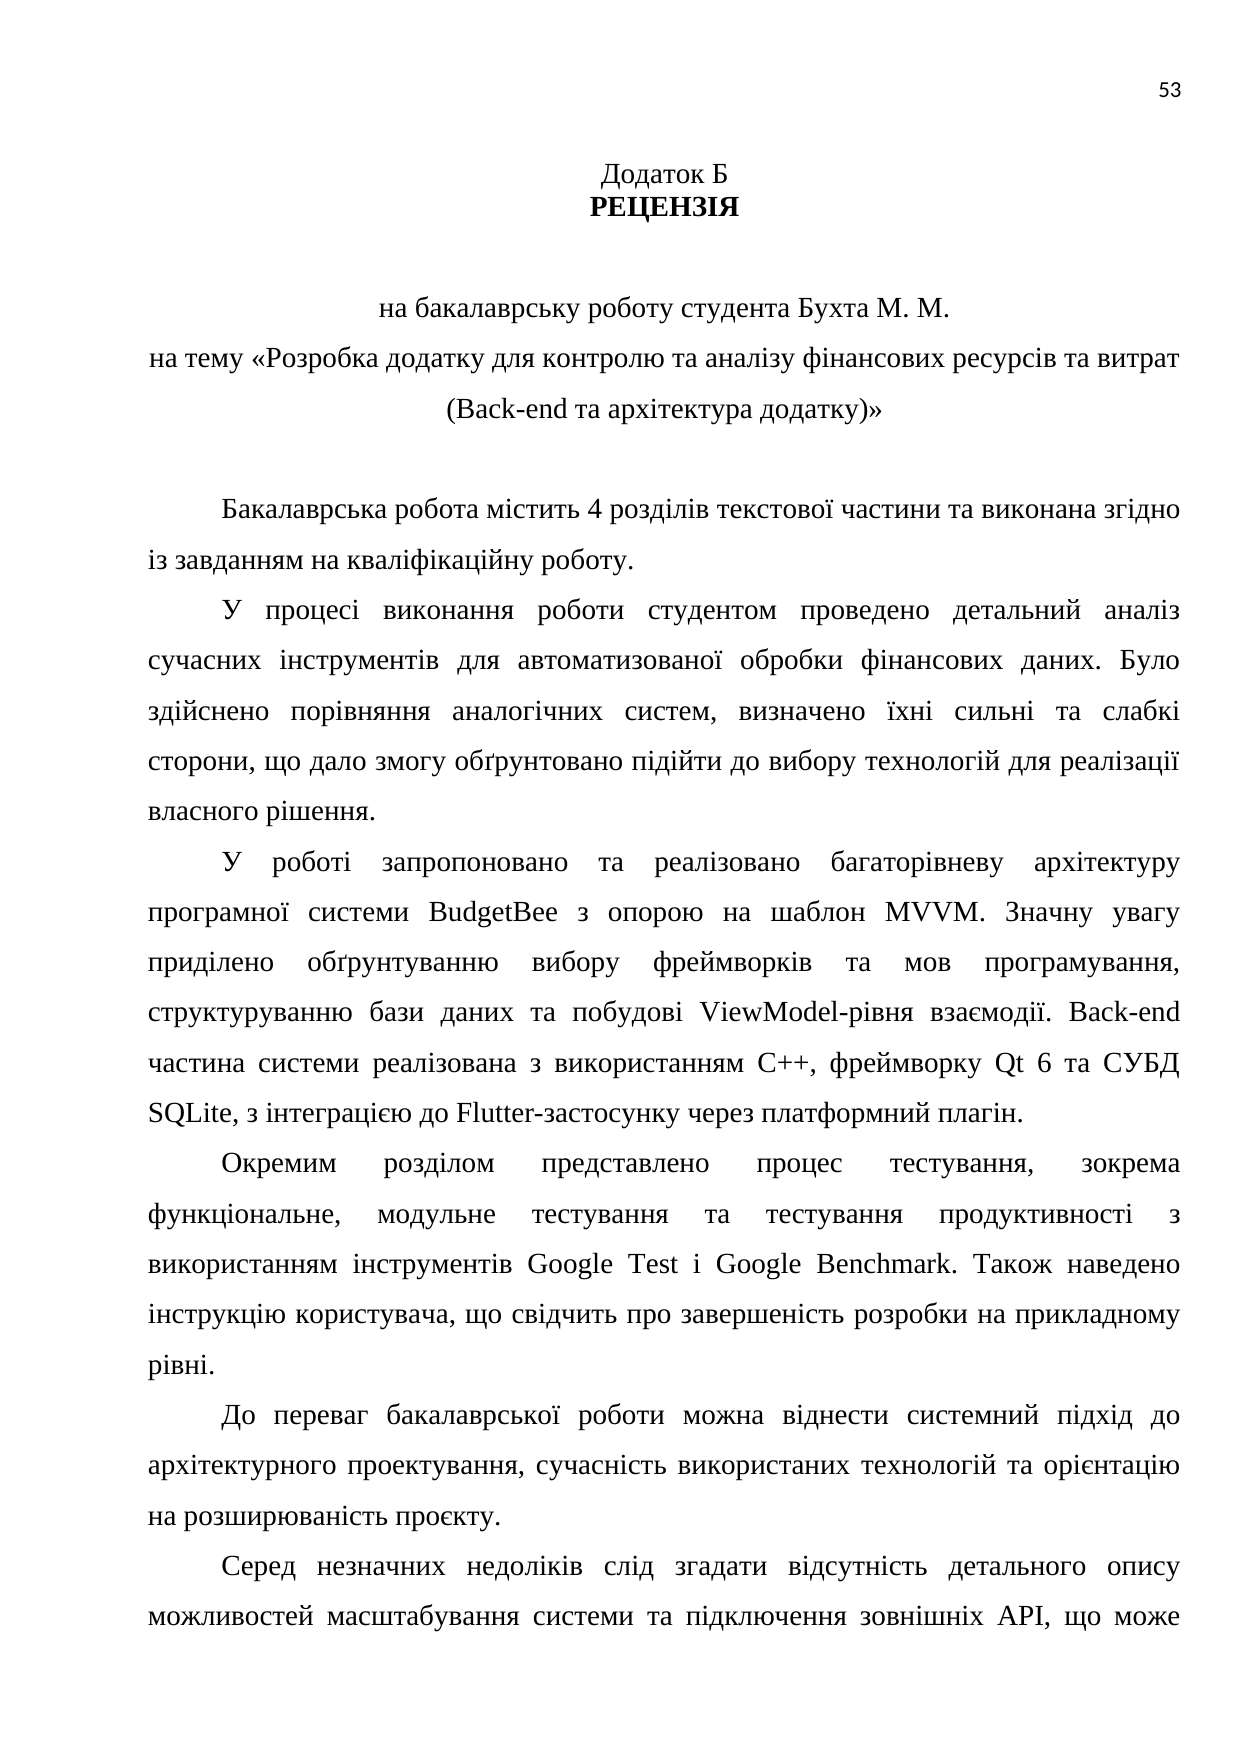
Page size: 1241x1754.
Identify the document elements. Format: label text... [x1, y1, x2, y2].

subtitle Додаток Б [148, 156, 1181, 189]
text У роботі запропоновано та реалізовано багаторівневу архітектуру програмної системи BudgetBee з опорою на шаблон MVVM. Значну увагу приділено обґрунтуванню вибору фреймворків та мов програмування, структуруванню бази даних та побудові ViewModel-рівня взаємодії. Back-end частина системи реалізована з використанням C++, фреймворку Qt 6 та СУБД SQLite, з інтеграцією до Flutter-застосунку через платформний плагін. [148, 844, 1181, 1129]
text РЕЦЕНЗІЯ [148, 189, 1181, 223]
text на тему «Розробка додатку для контролю та аналізу фінансових ресурсів та витрат (Back-end та архітектура додатку)» [148, 341, 1181, 424]
text Окремим розділом представлено процес тестування, зокрема функціональне, модульне тестування та тестування продуктивності з використанням інструментів Google Test і Google Benchmark. Також наведено інструкцію користувача, що свідчить про завершеність розробки на прикладному рівні. [148, 1146, 1181, 1380]
text У процесі виконання роботи студентом проведено детальний аналіз сучасних інструментів для автоматизованої обробки фінансових даних. Було здійснено порівняння аналогічних систем, визначено їхні сильні та слабкі сторони, що дало змогу обґрунтовано підійти до вибору технологій для реалізації власного рішення. [148, 592, 1181, 827]
text на бакалаврську роботу студента Бухта М. М. [148, 290, 1181, 324]
text До переваг бакалаврської роботи можна віднести системний підхід до архітектурного проектування, сучасність використаних технологій та орієнтацію на розширюваність проєкту. [148, 1397, 1181, 1531]
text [148, 1548, 1181, 1632]
text Бакалаврська робота містить 4 розділів текстової частини та виконана згідно із завданням на кваліфікаційну роботу. [148, 491, 1181, 575]
